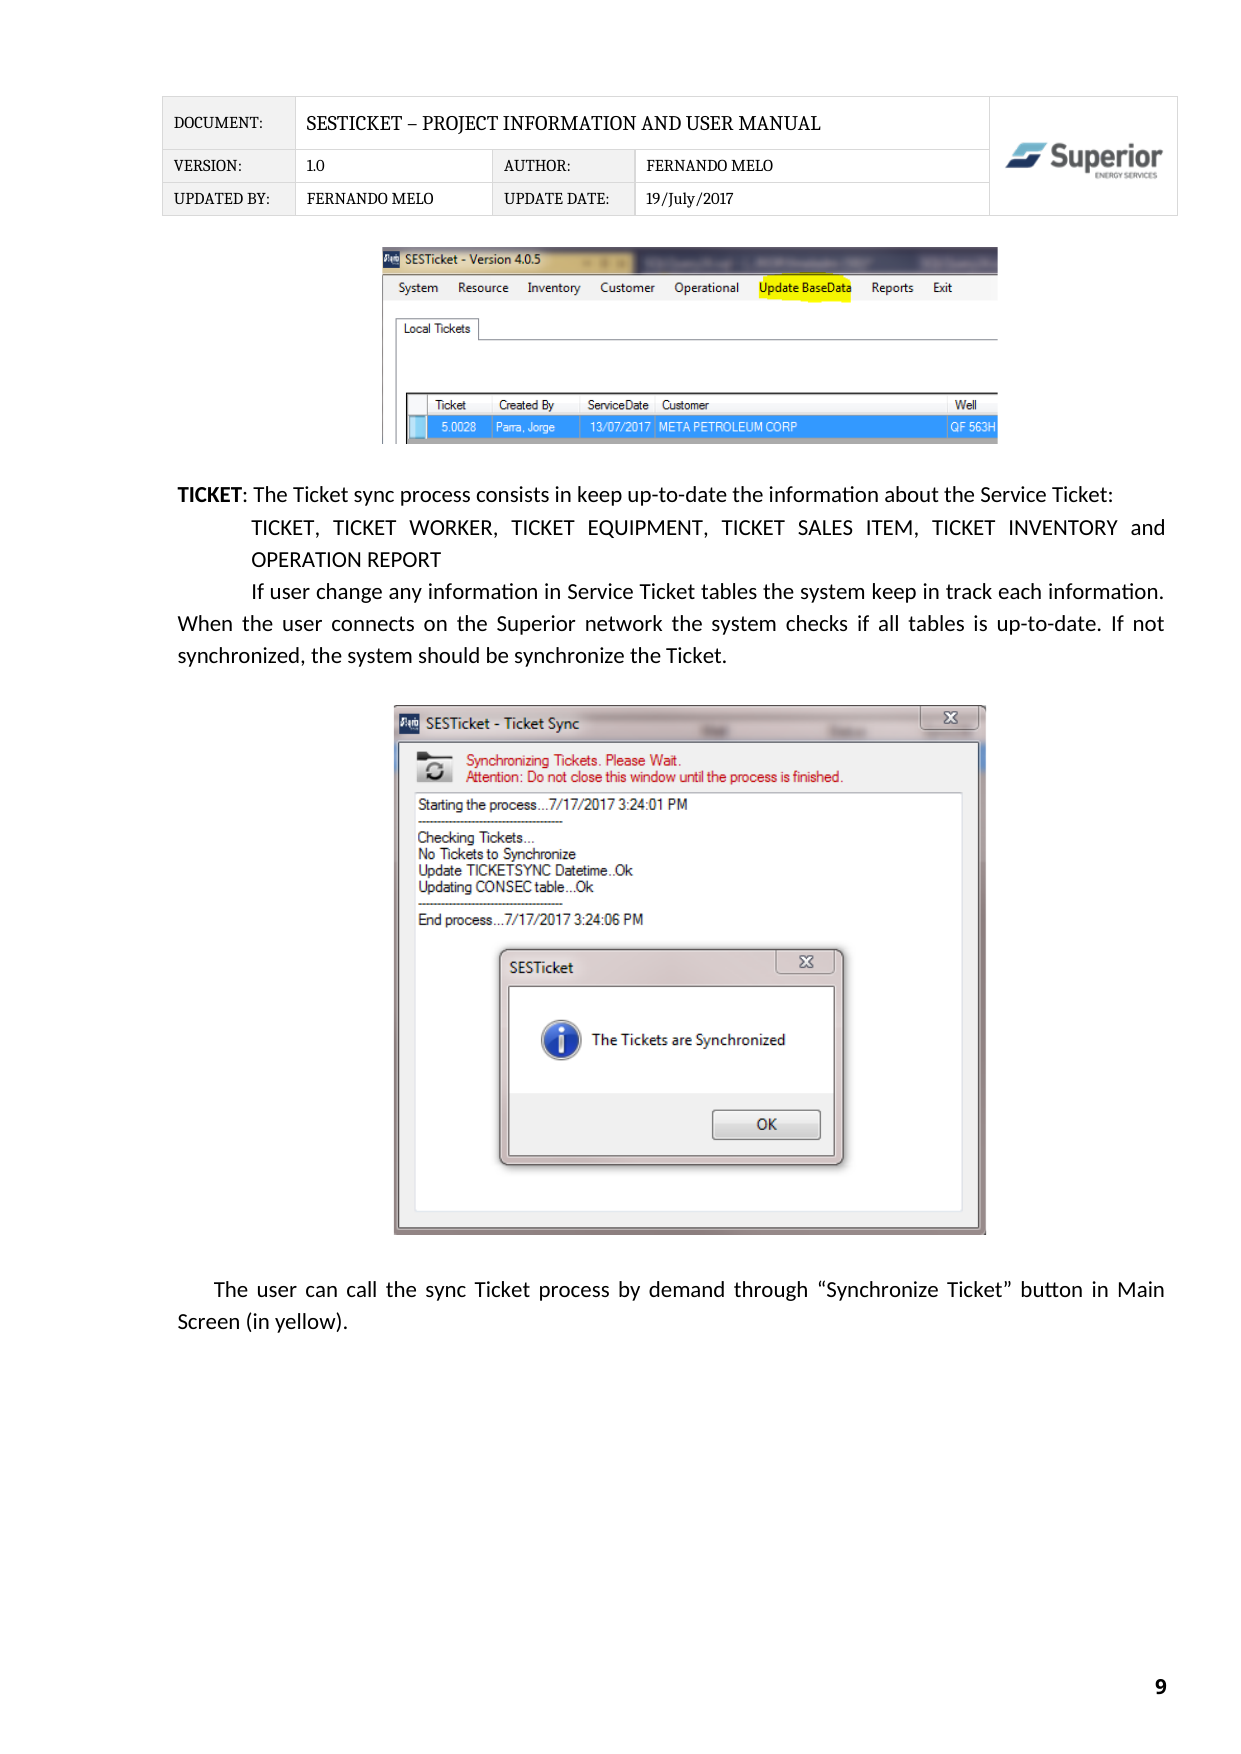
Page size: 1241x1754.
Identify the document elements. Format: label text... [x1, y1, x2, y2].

picture [382, 247, 998, 444]
text The user can call the sync Ticket process by demand through “Synchronize Ticket” button in Main Screen (in yellow). [177, 1275, 1167, 1335]
text TICKET: The Ticket sync process consists in keep up-to-date the information about the Service Ticket: [177, 480, 1167, 508]
text TICKET, TICKET WORKER, TICKET EQUIPMENT, TICKET SALES ITEM, TICKET INVENTORY and OPERATION REPORT [251, 513, 1167, 573]
picture [1000, 125, 1178, 188]
picture [393, 705, 987, 1235]
text If user change any information in Service Ticket tables the system keep in track each information. When the user connects on the Superior network the system checks if all tables is up-to-date. If not synchronized, the system should be synchronize the Ticket. [177, 577, 1167, 669]
